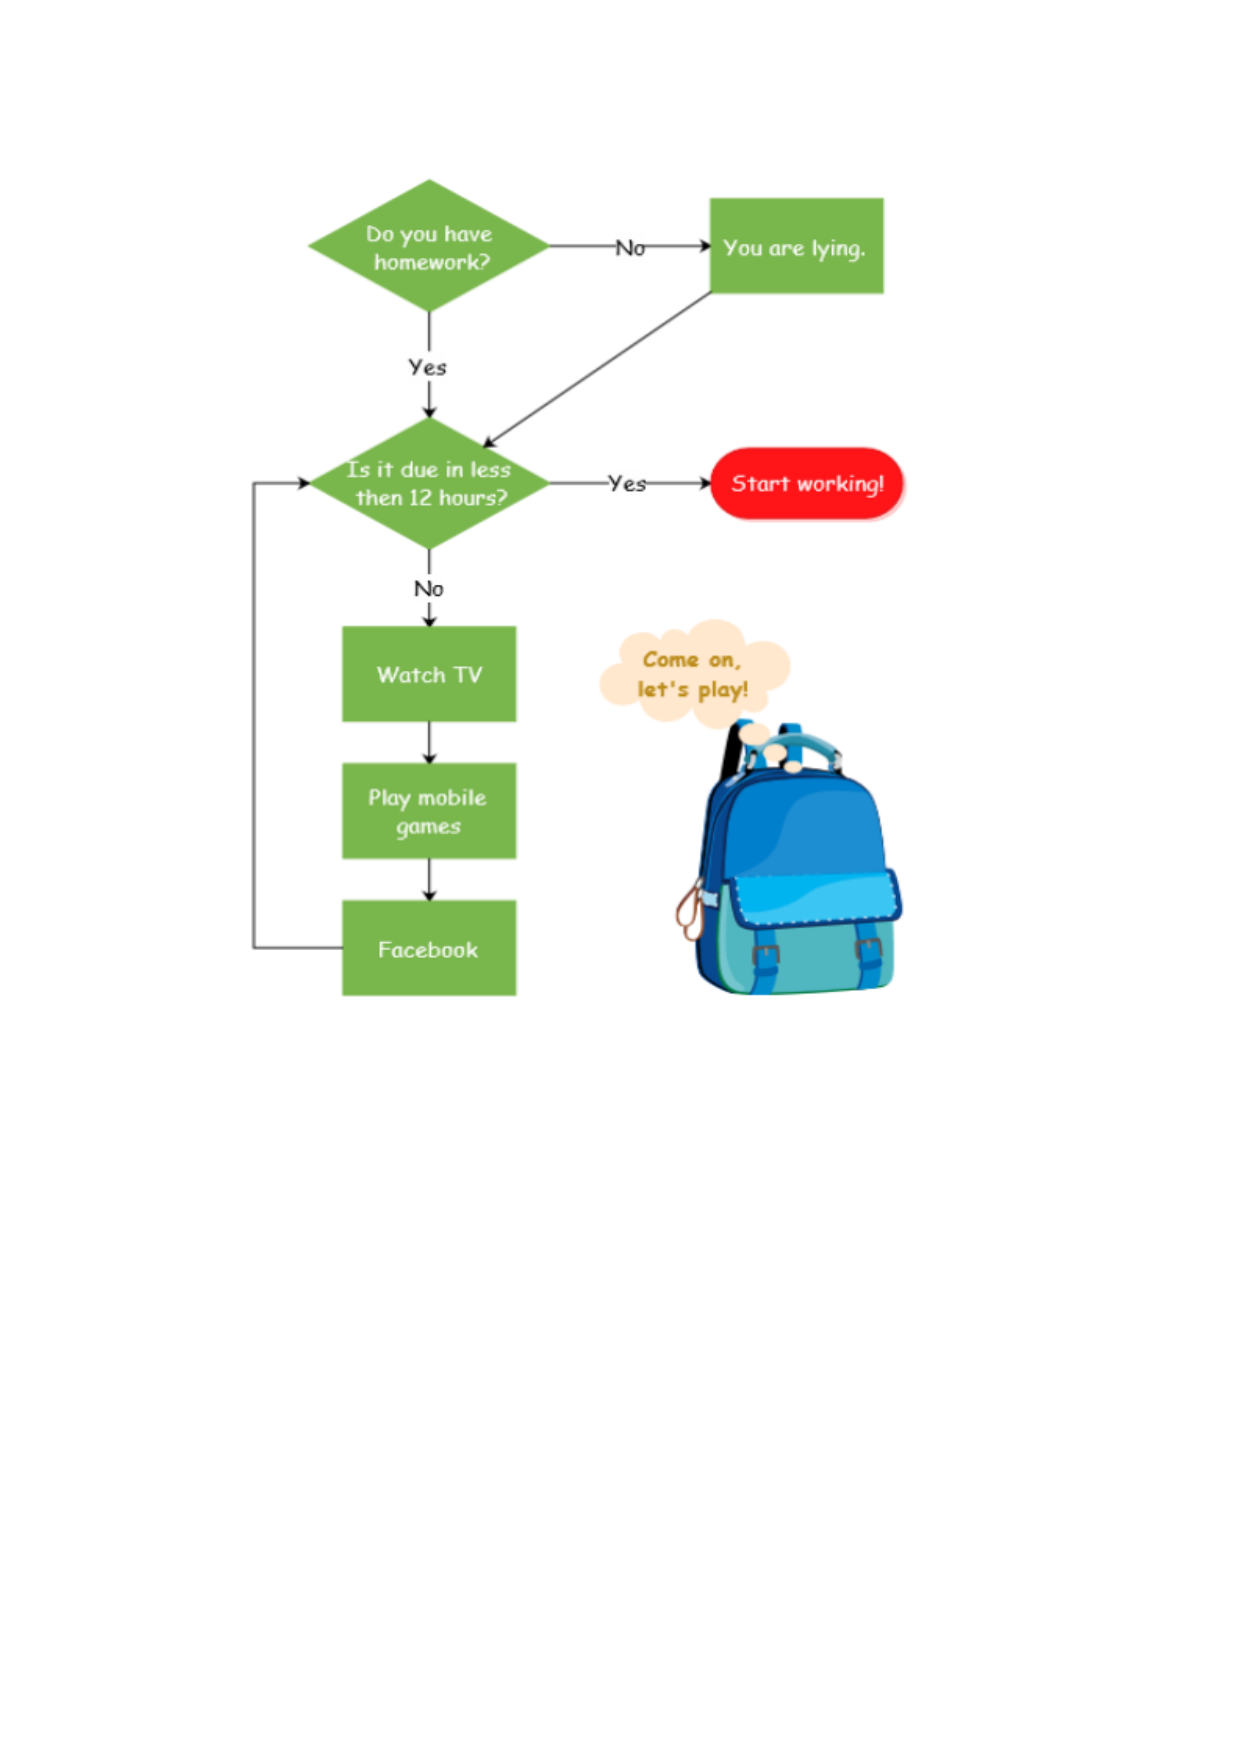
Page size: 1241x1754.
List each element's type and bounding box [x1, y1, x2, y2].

picture [150, 150, 932, 1011]
